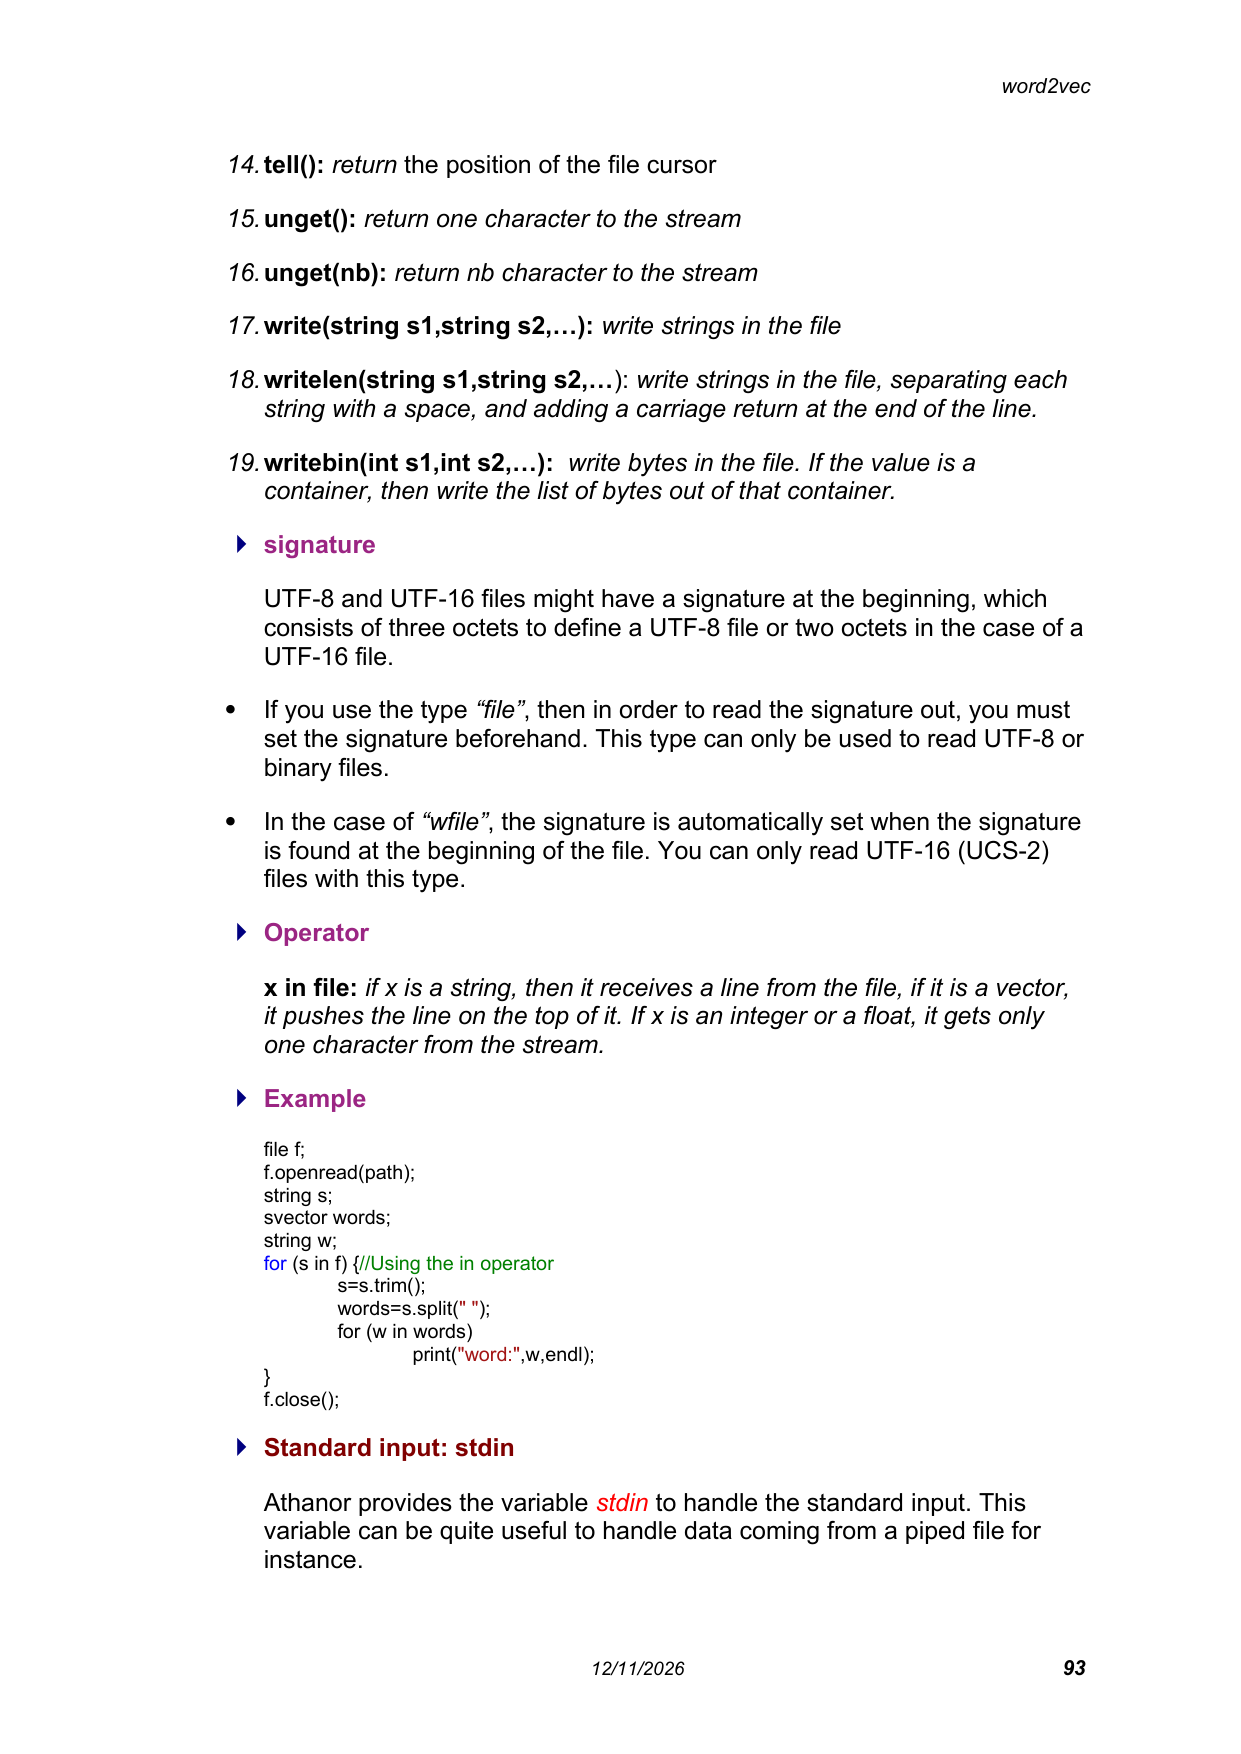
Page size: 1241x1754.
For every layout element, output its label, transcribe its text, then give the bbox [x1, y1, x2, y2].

text } [263, 1365, 1090, 1388]
list tell(): return the position of the file cursor [226, 150, 1090, 179]
text string s; [263, 1183, 1090, 1206]
subtitle signature [226, 530, 1090, 559]
list write(string s1,string s2,…): write strings in the file [226, 311, 1090, 340]
text string w; [263, 1229, 1090, 1252]
text file f; [263, 1138, 1090, 1161]
text svector words; [263, 1206, 1090, 1229]
subtitle Operator [226, 918, 1090, 947]
list In the case of “wfile”, the signature is automatically set when the signature is found at the beginning of the file. You can only read UTF-16 (UCS-2) files with this type. [226, 807, 1090, 893]
text words=s.split(" "); [263, 1297, 1090, 1320]
text x in file: if x is a string, then it receives a line from the file, if it is a vector, it pushes the line on the top of it. If x is an integer or a float, it gets only one character from the stream. [263, 972, 1090, 1059]
subtitle Standard input: stdin [226, 1433, 1090, 1462]
list writelen(string s1,string s2,…): write strings in the file, separating each string with a space, and adding a carriage return at the end of the line. [226, 365, 1090, 422]
text f.close(); [263, 1388, 1090, 1411]
text UTF-8 and UTF-16 files might have a signature at the beginning, which consists of three octets to define a UTF-8 file or two octets in the case of a UTF-16 file. [263, 584, 1090, 671]
subtitle Example [226, 1084, 1090, 1113]
list If you use the type “file”, then in order to read the signature out, you must set the signature beforehand. This type can only be used to read UTF-8 or binary files. [226, 696, 1090, 782]
list unget(nb): return nb character to the stream [226, 257, 1090, 286]
text s=s.trim(); [263, 1274, 1090, 1297]
list unget(): return one character to the stream [226, 204, 1090, 232]
text f.openread(path); [263, 1161, 1090, 1183]
text Athanor provides the variable stdin to handle the standard input. This variable can be quite useful to handle data coming from a piped file for instance. [263, 1487, 1090, 1574]
text for (s in f) {//Using the in operator [263, 1252, 1090, 1274]
text print("word:",w,endl); [263, 1342, 1090, 1365]
text for (w in words) [263, 1320, 1090, 1342]
list writebin(int s1,int s2,…): write bytes in the file. If the value is a container, then write the list of bytes out of that container. [226, 447, 1090, 505]
